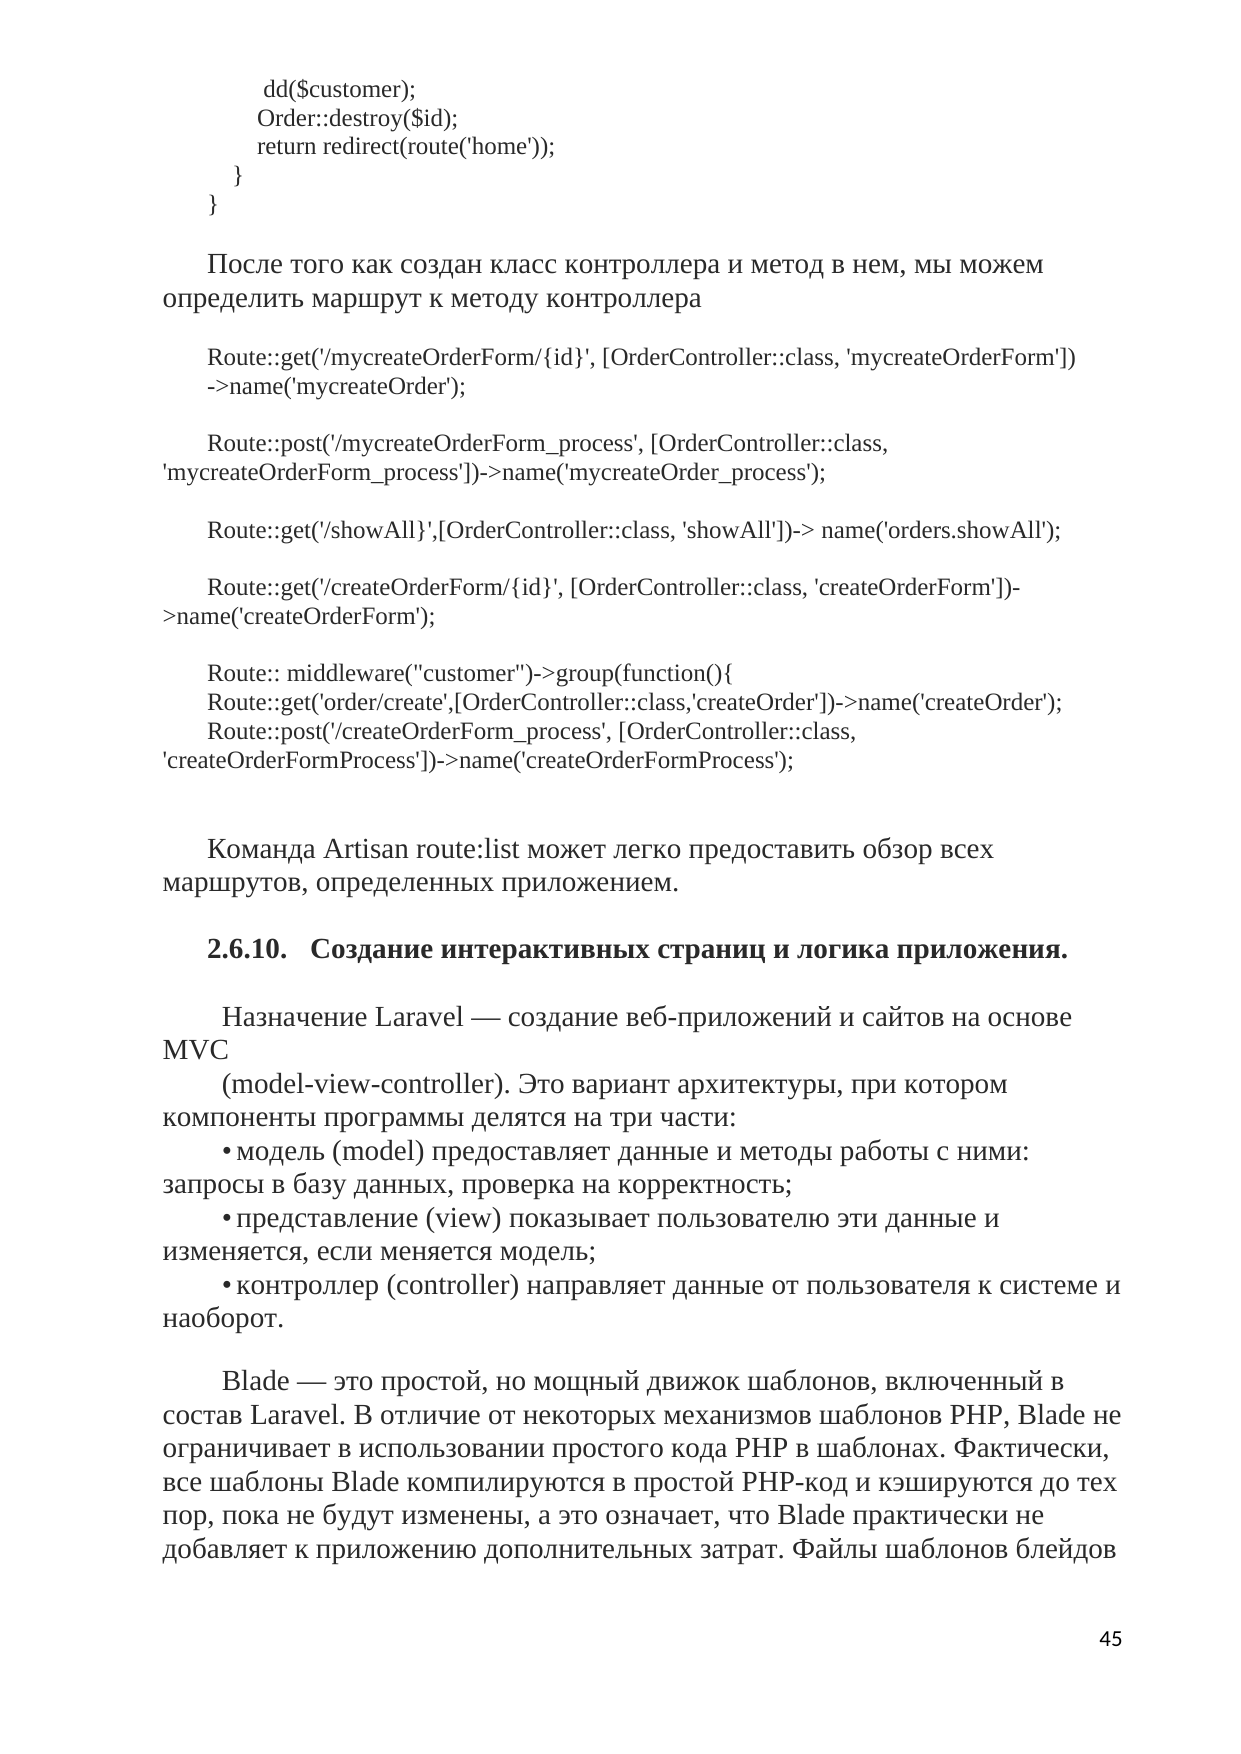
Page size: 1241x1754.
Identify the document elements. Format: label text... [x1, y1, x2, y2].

list ->name('mycreateOrder'); [162, 371, 1122, 400]
list } [162, 189, 1122, 218]
list Route::post('/createOrderForm_process', [OrderController::class, 'createOrderFormProcess'])->name('createOrderFormProcess'); [162, 716, 1122, 773]
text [162, 1363, 1122, 1564]
list Команда Artisan route:list может легко предоставить обзор всех маршрутов, определенных приложением. [162, 831, 1122, 898]
list Route::get('/createOrderForm/{id}', [OrderController::class, 'createOrderForm'])->name('createOrderForm'); [162, 572, 1122, 630]
list Order::destroy($id); [162, 103, 1122, 131]
list dd($customer); [162, 74, 1122, 103]
list Создание интерактивных страниц и логика приложения. [162, 932, 1122, 965]
list (model-view-controller). Это вариант архитектуры, при котором компоненты программы делятся на три части: [162, 1066, 1122, 1133]
list Route::get('/mycreateOrderForm/{id}', [OrderController::class, 'mycreateOrderForm']) [162, 342, 1122, 371]
list Route::post('/mycreateOrderForm_process', [OrderController::class, 'mycreateOrderForm_process'])->name('mycreateOrder_process'); [162, 428, 1122, 486]
list } [162, 160, 1122, 189]
list Route:: middleware("customer")->group(function(){ [162, 658, 1122, 687]
list Назначение Laravel — создание веб-приложений и сайтов на основе MVC [162, 999, 1122, 1066]
list return redirect(route('home')); [162, 131, 1122, 160]
list Route::get('order/create',[OrderController::class,'createOrder'])->name('createOrder'); [162, 687, 1122, 716]
list • представление (view) показывает пользователю эти данные и изменяется, если меняется модель; [162, 1200, 1122, 1267]
list После того как создан класс контроллера и метод в нем, мы можем определить маршрут к методу контроллера [162, 246, 1122, 313]
list Route::get('/showAll}',[OrderController::class, 'showAll'])-> name('orders.showAll'); [162, 515, 1122, 543]
list • модель (model) предоставляет данные и методы работы с ними: запросы в базу данных, проверка на корректность; [162, 1133, 1122, 1200]
list • контроллер (controller) направляет данные от пользователя к системе и наоборот. [162, 1267, 1122, 1334]
